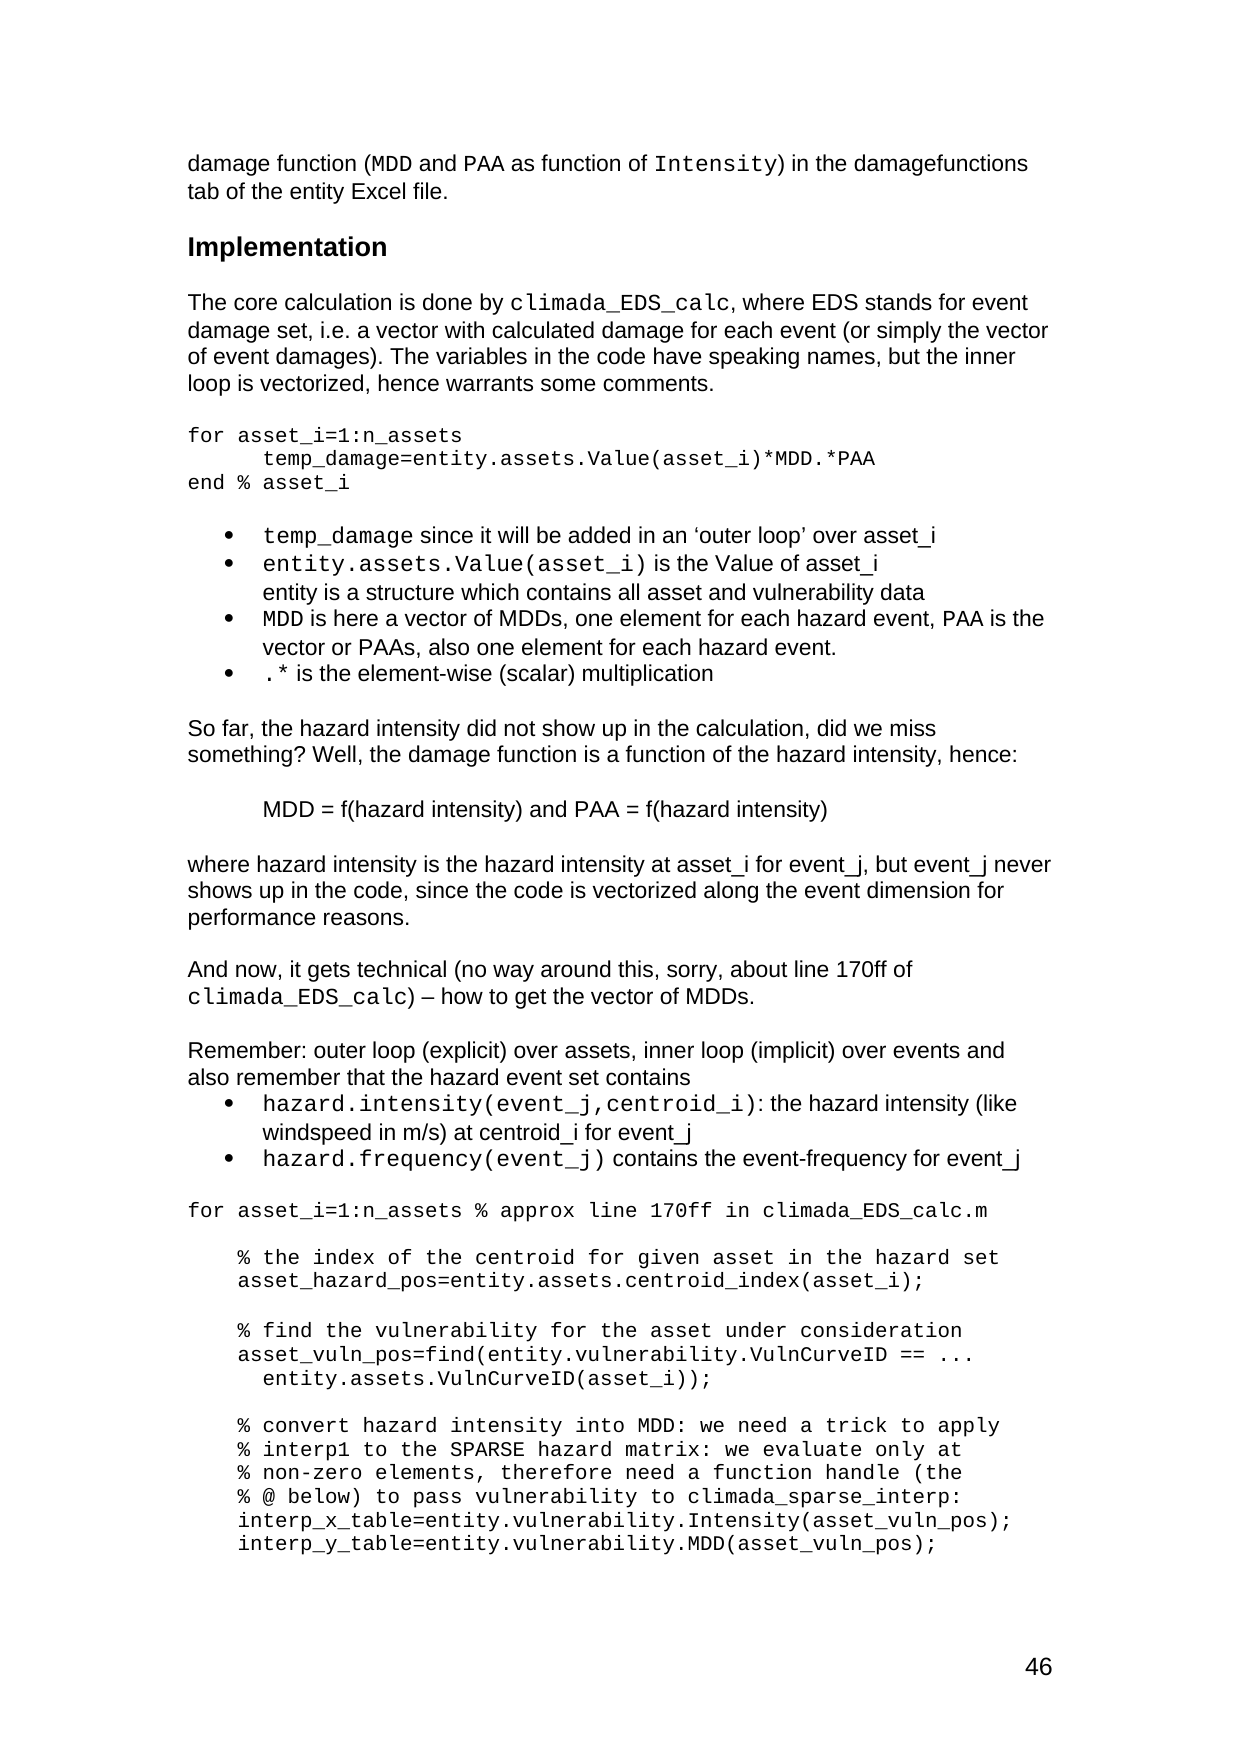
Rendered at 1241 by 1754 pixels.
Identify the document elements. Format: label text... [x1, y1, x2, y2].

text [187, 150, 1053, 205]
text Remember: outer loop (explicit) over assets, inner loop (implicit) over events and also remember that the hazard event set contains [187, 1037, 1053, 1090]
subtitle Implementation [187, 231, 1053, 262]
text % convert hazard intensity into MDD: we need a trick to apply % interp1 to the SPARSE hazard matrix: we evaluate only at [187, 1415, 1053, 1462]
list temp_damage since it will be added in an ‘outer loop’ over asset_i [225, 522, 1053, 550]
list .* is the element-wise (scalar) multiplication [225, 660, 1053, 688]
text temp_damage=entity.assets.Value(asset_i)*MDD.*PAA [187, 448, 1053, 472]
text where hazard intensity is the hazard intensity at asset_i for event_j, but event_j never shows up in the code, since the code is vectorized along the event dimension for performance reasons. [187, 851, 1053, 930]
list hazard.frequency(event_j) contains the event-frequency for event_j [225, 1145, 1053, 1173]
text for asset_i=1:n_assets % approx line 170ff in climada_EDS_calc.m % the index of the centroid for given asset in the hazard set asset_hazard_pos=entity.assets.centroid_index(asset_i); [187, 1199, 1053, 1294]
text % non-zero elements, therefore need a function handle (the % @ below) to pass vulnerability to climada_sparse_interp: interp_x_table=entity.vulnerability.Intensity(asset_vuln_pos); interp_y_table=entity.vulnerability.MDD(asset_vuln_pos); [187, 1462, 1053, 1557]
text MDD = f(hazard intensity) and PAA = f(hazard intensity) [187, 796, 1053, 851]
text And now, it gets technical (no way around this, sorry, about line 170ff of climada_EDS_calc) – how to get the vector of MDDs. [187, 956, 1053, 1011]
list hazard.intensity(event_j,centroid_i): the hazard intensity (like windspeed in m/s) at centroid_i for event_j [225, 1090, 1053, 1145]
list entity.assets.Value(asset_i) is the Value of asset_i entity is a structure which contains all asset and vulnerability data [225, 550, 1053, 605]
text % find the vulnerability for the asset under consideration asset_vuln_pos=find(entity.vulnerability.VulnCurveID == ... entity.assets.VulnCurveID(asset_i)); [187, 1321, 1053, 1391]
list MDD is here a vector of MDDs, one element for each hazard event, PAA is the vector or PAAs, also one element for each hazard event. [225, 605, 1053, 660]
text for asset_i=1:n_assets [187, 425, 1053, 448]
text So far, the hazard intensity did not show up in the calculation, did we miss something? Well, the damage function is a function of the hazard intensity, hence: [187, 714, 1053, 796]
text end % asset_i [187, 472, 1053, 496]
text The core calculation is done by climada_EDS_calc, where EDS stands for event damage set, i.e. a vector with calculated damage for each event (or simply the vector of event damages). The variables in the code have speaking names, but the inner loop is vectorized, hence warrants some comments. [187, 289, 1053, 396]
